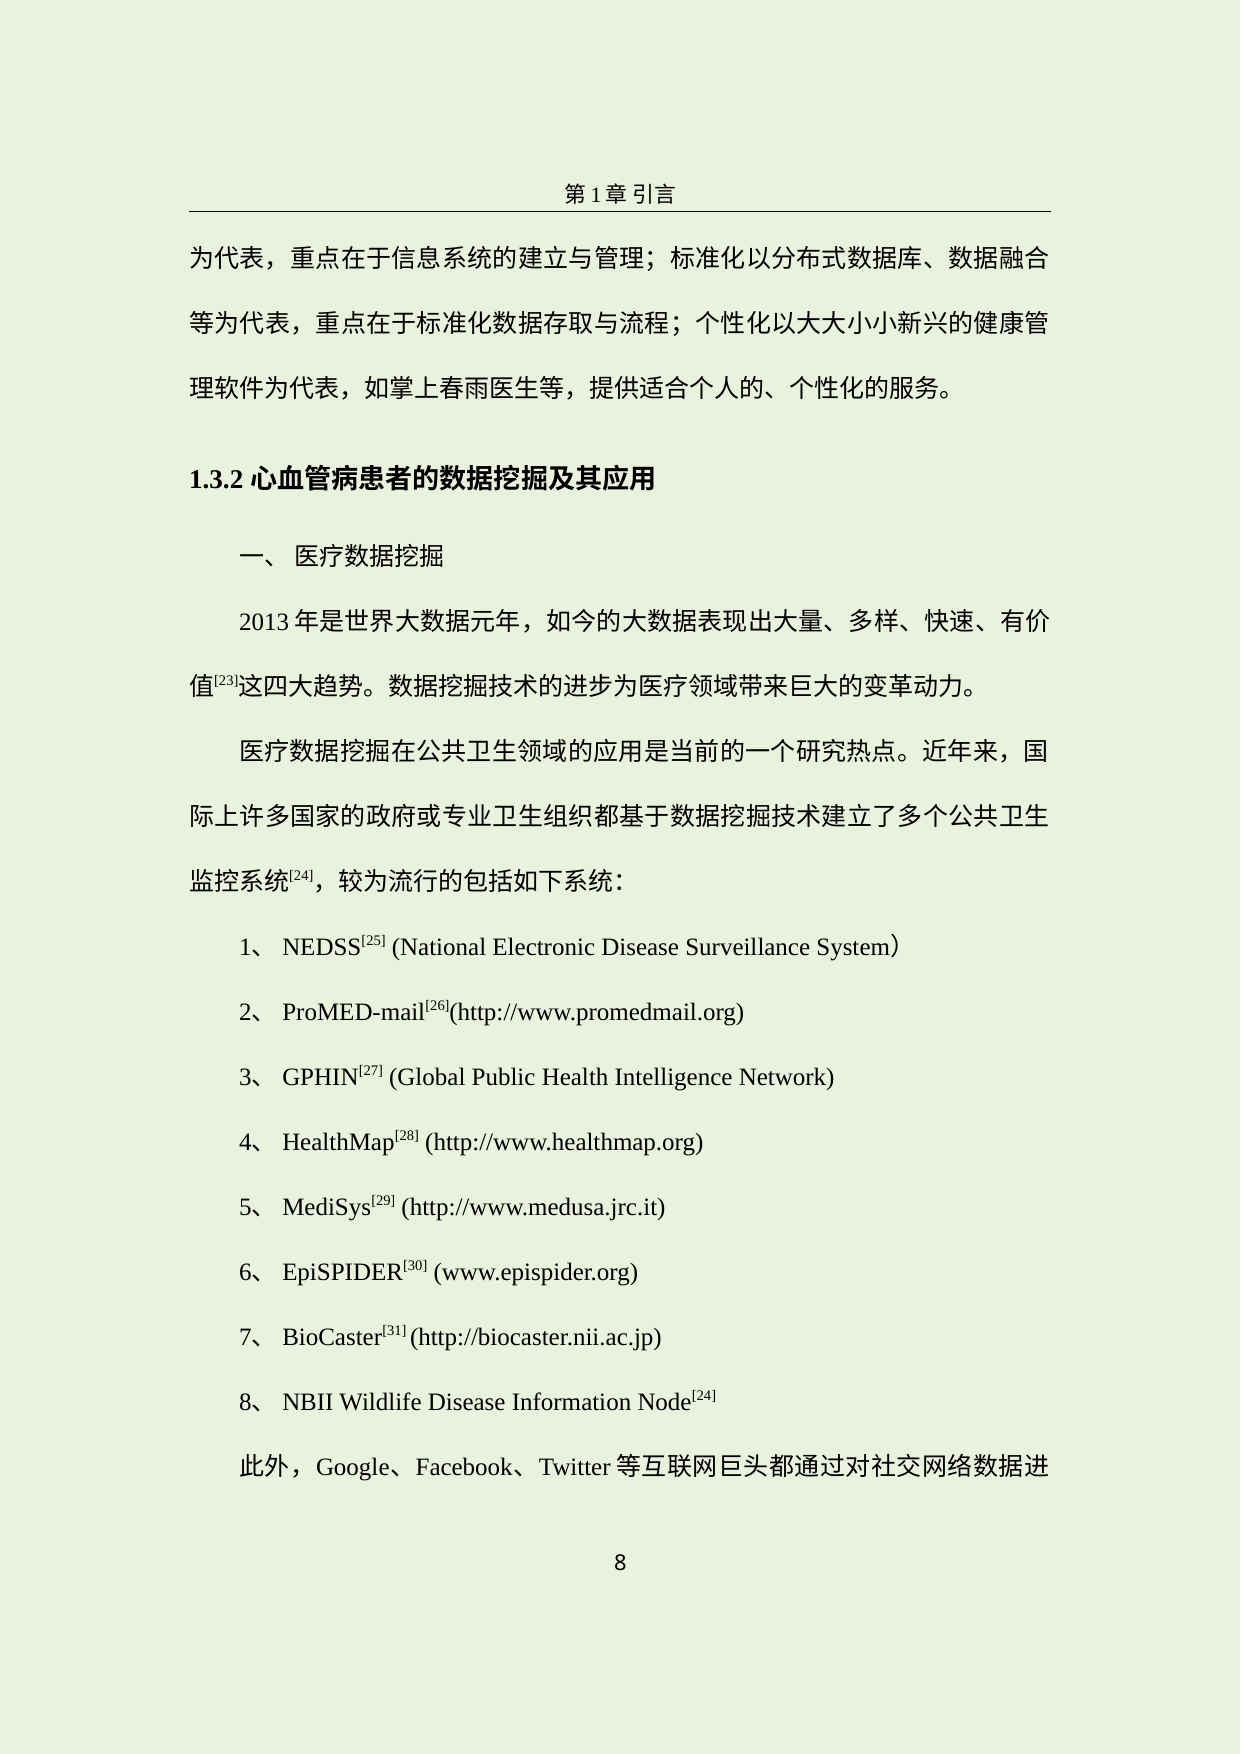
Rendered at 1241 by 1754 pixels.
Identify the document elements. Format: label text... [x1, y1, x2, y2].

text 4、 HealthMap[] (http://www.healthmap.org) [189, 1107, 1051, 1172]
text 1.3.2 心血管病患者的数据挖掘及其应用 [189, 444, 1051, 509]
text 3、 GPHIN[] (Global Public Health Intelligence Network) [189, 1042, 1051, 1107]
text 6、 EpiSPIDER[] (www.epispider.org) [189, 1237, 1051, 1302]
text 一、 医疗数据挖掘 [189, 522, 1051, 587]
text 医疗数据挖掘在公共卫生领域的应用是当前的一个研究热点。近年来，国际上许多国家的政府或专业卫生组织都基于数据挖掘技术建立了多个公共卫生监控系统[]，较为流行的包括如下系统： [189, 717, 1051, 912]
text 5、 MediSys[] (http://www.medusa.jrc.it) [189, 1172, 1051, 1237]
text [189, 1432, 1051, 1497]
text 1、 NEDSS[] (National Electronic Disease Surveillance System） [189, 912, 1051, 977]
text 2、 ProMED-mail[](http://www.promedmail.org) [189, 977, 1051, 1042]
text 8、 NBII Wildlife Disease Information Node[] [189, 1367, 1051, 1432]
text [189, 224, 1051, 419]
text 7、 BioCaster[] (http://biocaster.nii.ac.jp) [189, 1302, 1051, 1367]
text 2013年是世界大数据元年，如今的大数据表现出大量、多样、快速、有价值[]这四大趋势。数据挖掘技术的进步为医疗领域带来巨大的变革动力。 [189, 587, 1051, 717]
